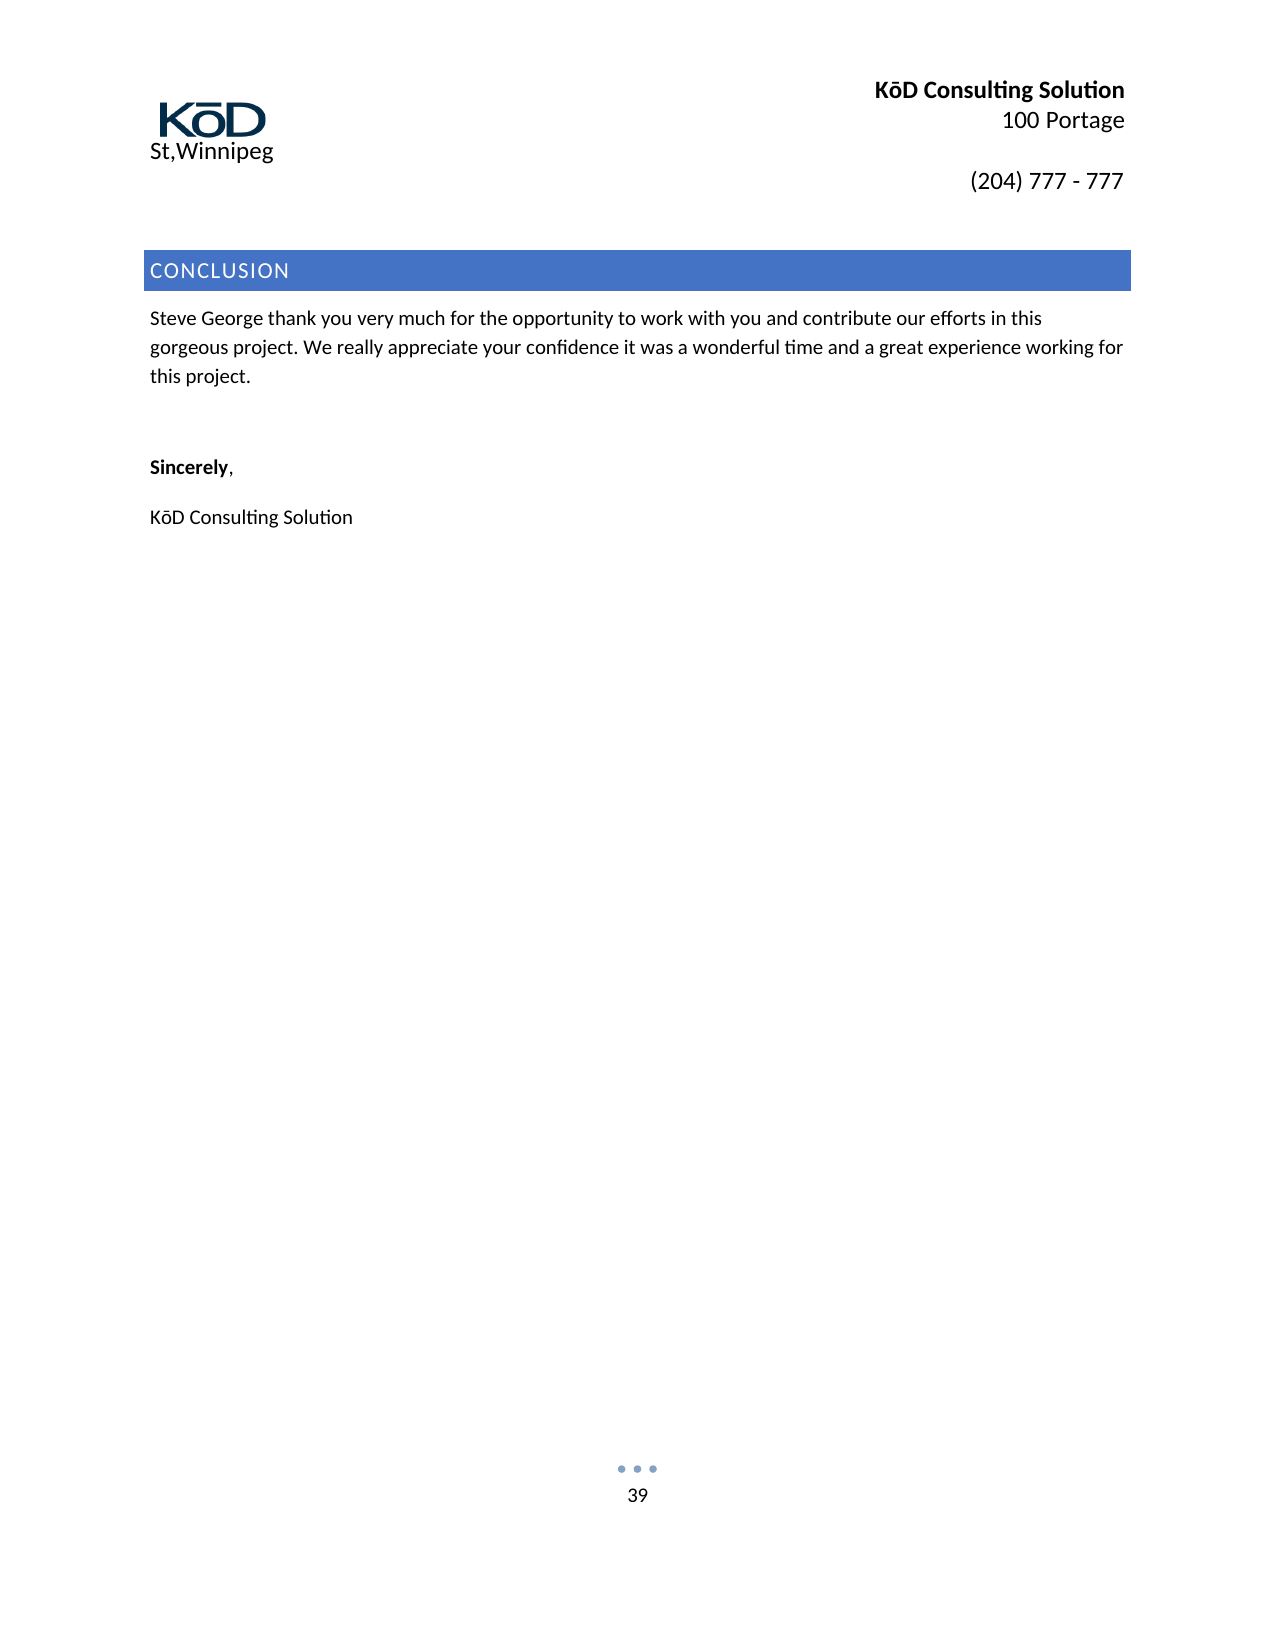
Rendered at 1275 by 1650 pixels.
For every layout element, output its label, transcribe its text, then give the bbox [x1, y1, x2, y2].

text KōD Consulting Solution [150, 504, 1125, 530]
subtitle Conclusion [150, 256, 1125, 284]
text Sincerely, [150, 454, 1125, 480]
text Steve George thank you very much for the opportunity to work with you and contribute our efforts in this gorgeous project. We really appreciate your confidence it was a wonderful time and a great experience working for this project. [150, 305, 1125, 389]
picture [156, 70, 266, 180]
